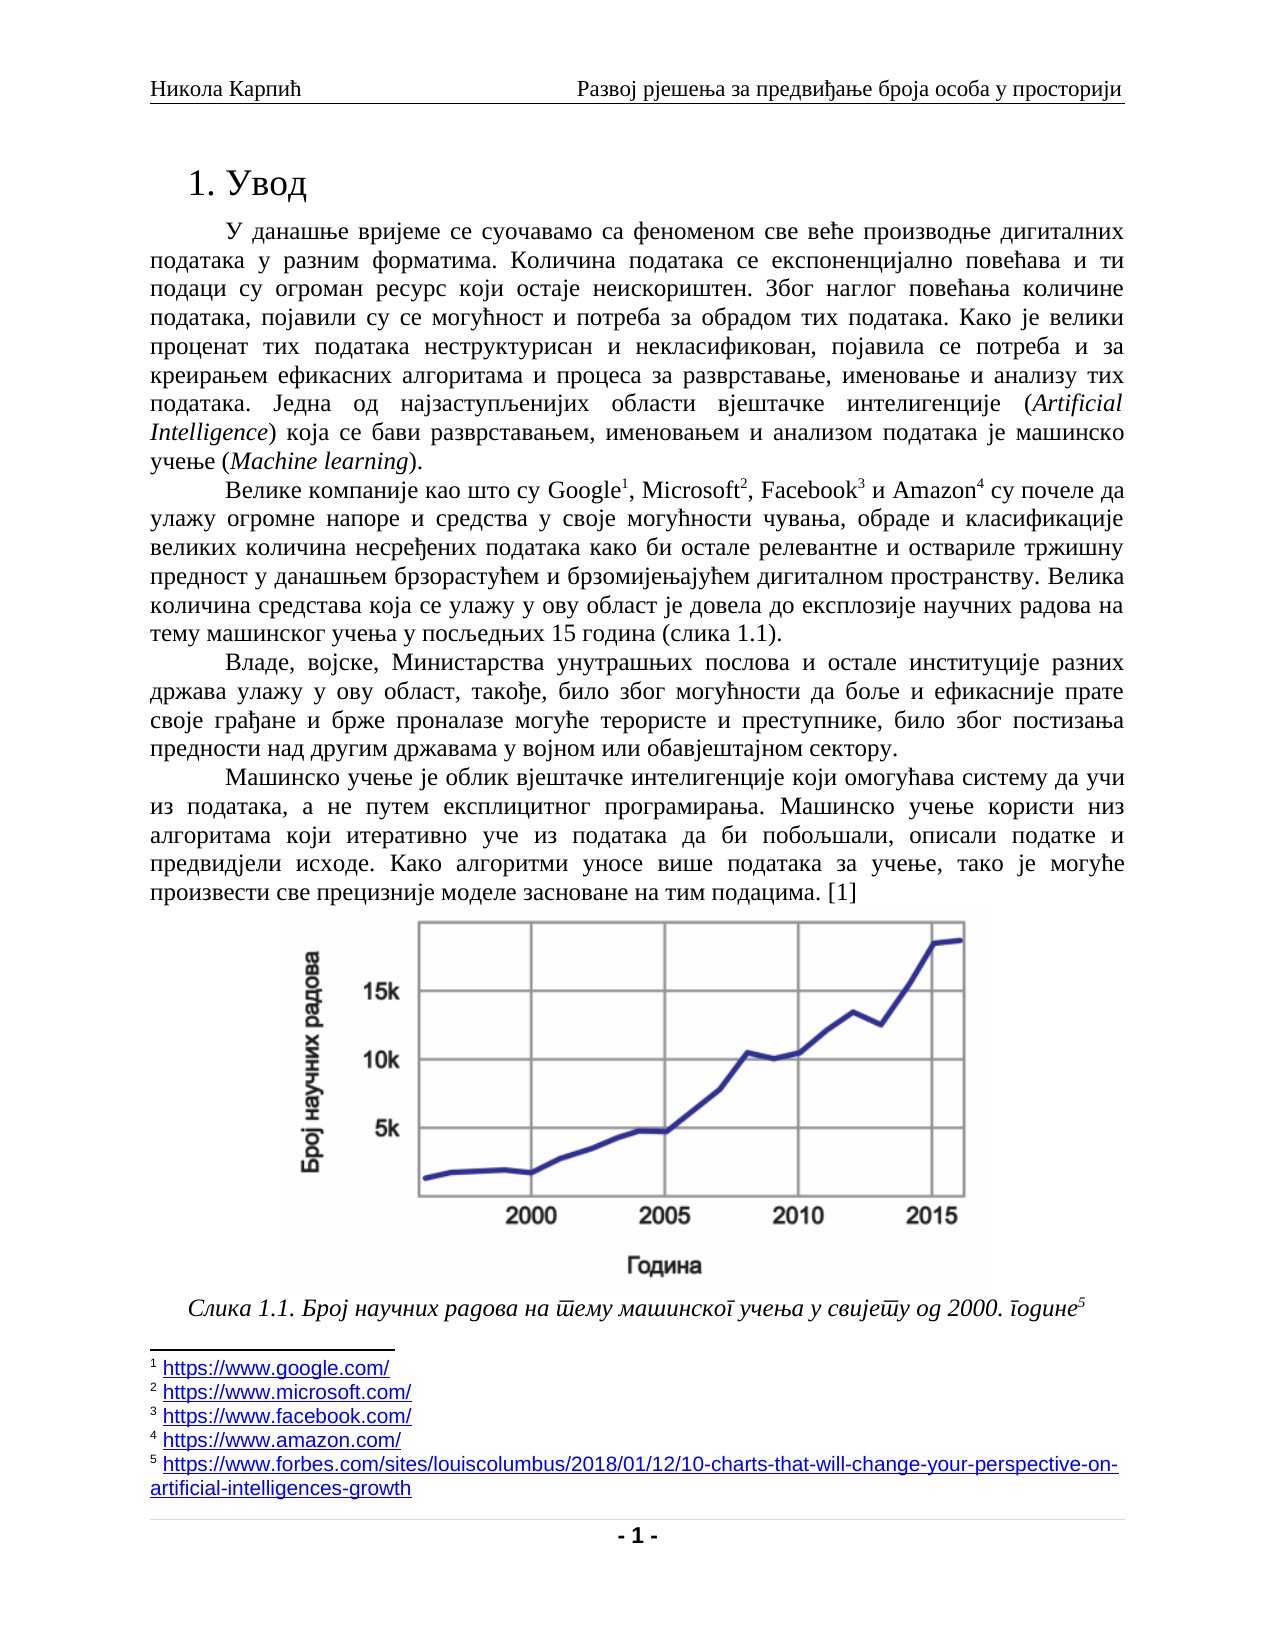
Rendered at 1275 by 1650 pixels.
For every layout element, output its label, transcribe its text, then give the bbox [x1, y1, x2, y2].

subtitle Увод [187, 160, 1125, 203]
text Слика 1.1. Број научних радова на тему машинског учења у свијету од 2000. године [150, 1293, 1125, 1322]
text Велике компаније као што су Google, Microsoft, Facebook и Amazon су почеле да улажу огромне напоре и средства у своје могућности чувања, обраде и класификације великих количина несређених података како би остале релевантне и оствариле тржишну предност у данашњем брзорастућем и брзомијењајућем дигиталном пространству. Велика количина средстава која се улажу у ову област је довела до експлозије научних радова на тему машинског учења у посљедњих 15 година (слика 1.1). [150, 475, 1125, 647]
text У данашње вријеме се суочавамо са феноменом све веће производње дигиталних података у разним форматима. Количина података се експоненцијално повећава и ти подаци су огроман ресурс који остаје неискориштен. Због наглог повећања количине података, појавили су се могућност и потреба за обрадом тих података. Како је велики проценат тих података неструктурисан и некласификован, појавила се потреба и за креирањем ефикасних алгоритама и процеса за разврставање, именовање и анализу тих података. Једна од најзаступљенијих области вјештачке интелигенције (Artificial Intelligence) која се бави разврставањем, именовањем и анализом података је машинско учење (Machine learning). [150, 216, 1125, 475]
picture [280, 906, 995, 1294]
text Машинско учење је облик вјештачке интелигенције који омогућава систему да учи из података, а не путем експлицитног програмирања. Машинско учење користи низ алгоритама који итеративно уче из података да би побољшали, описали податке и предвидјели исходе. Како алгоритми уносе више података за учење, тако је могуће произвести све прецизније моделе засноване на тим подацима. [150, 762, 1125, 906]
text Владе, војске, Министарства унутрашњих послова и остале институције разних држава улажу у ову област, такође, било због могућности да боље и ефикасније прате своје грађане и брже проналазе могуће терористе и преступнике, било због постизања предности над другим државама у војном или обавјештајном сектору. [150, 647, 1125, 762]
